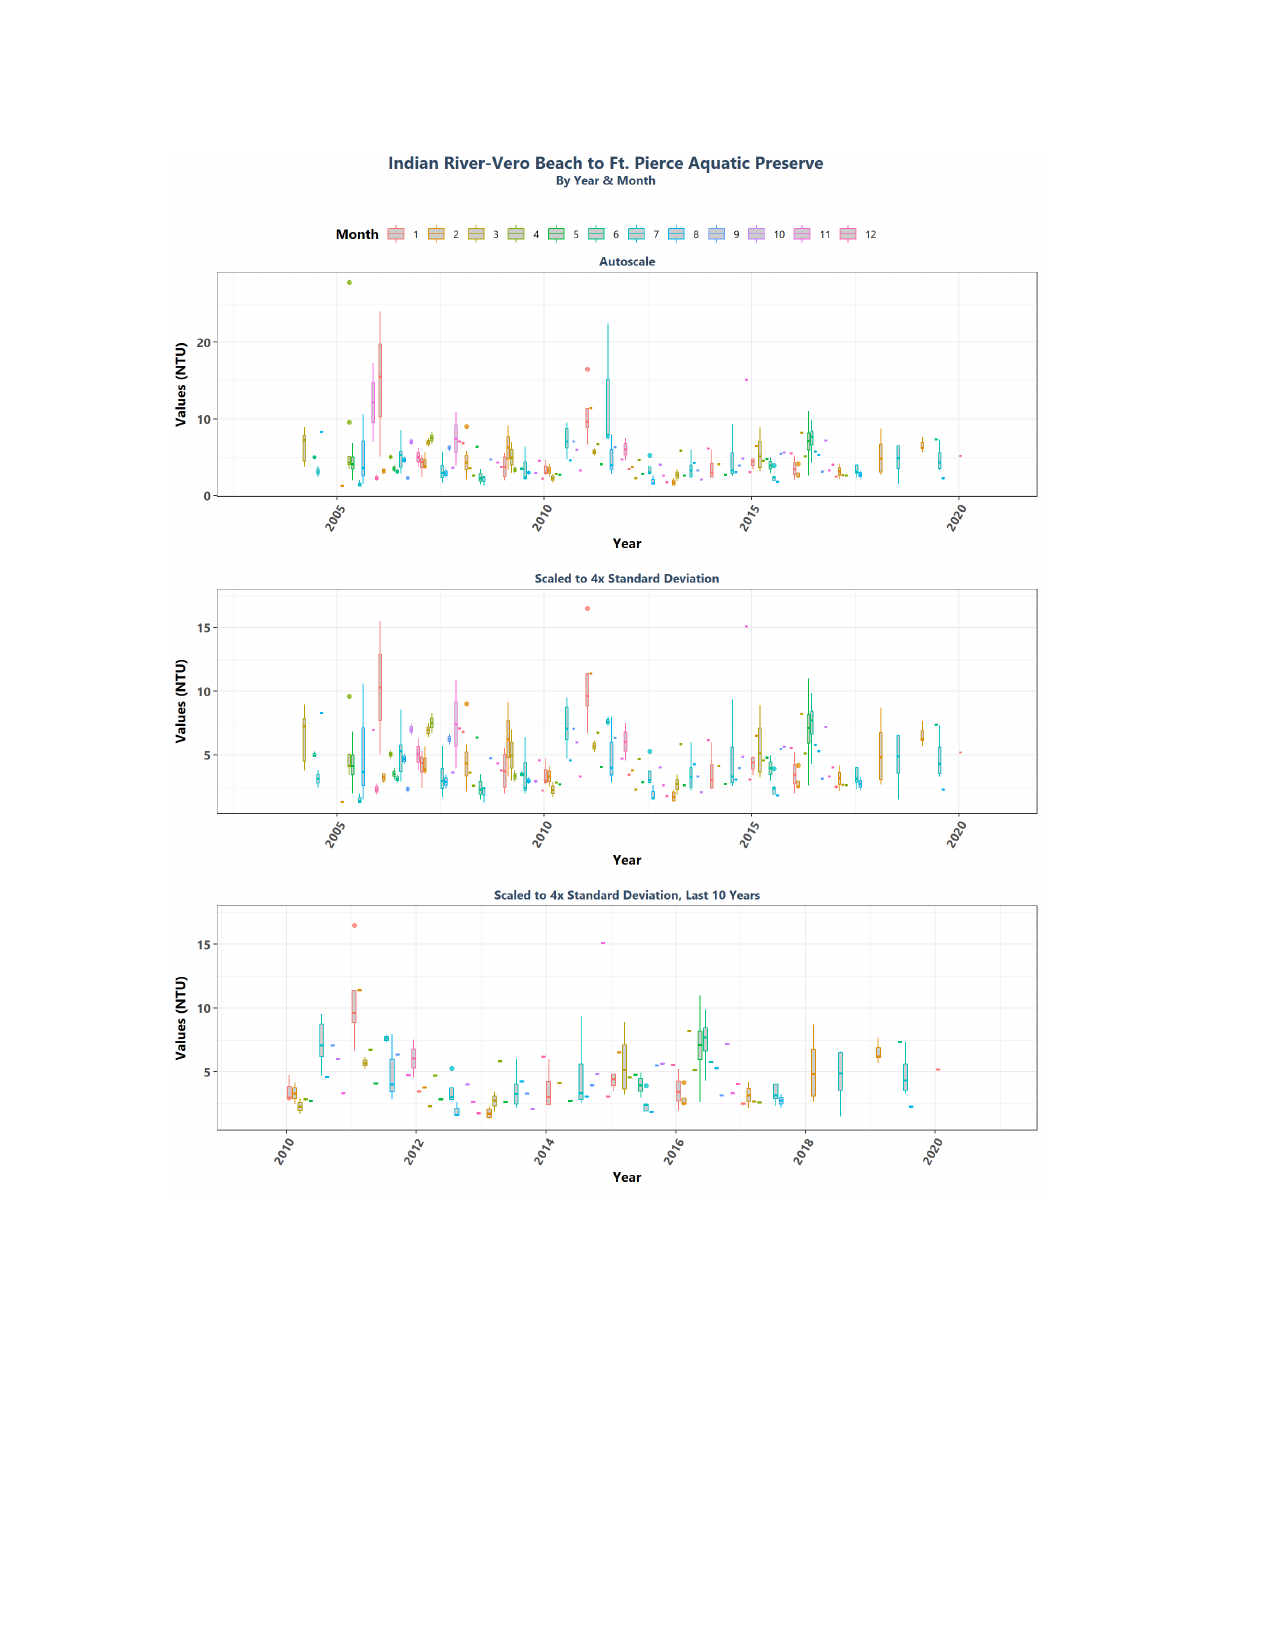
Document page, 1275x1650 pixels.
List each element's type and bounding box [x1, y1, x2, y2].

picture [168, 150, 1044, 1200]
